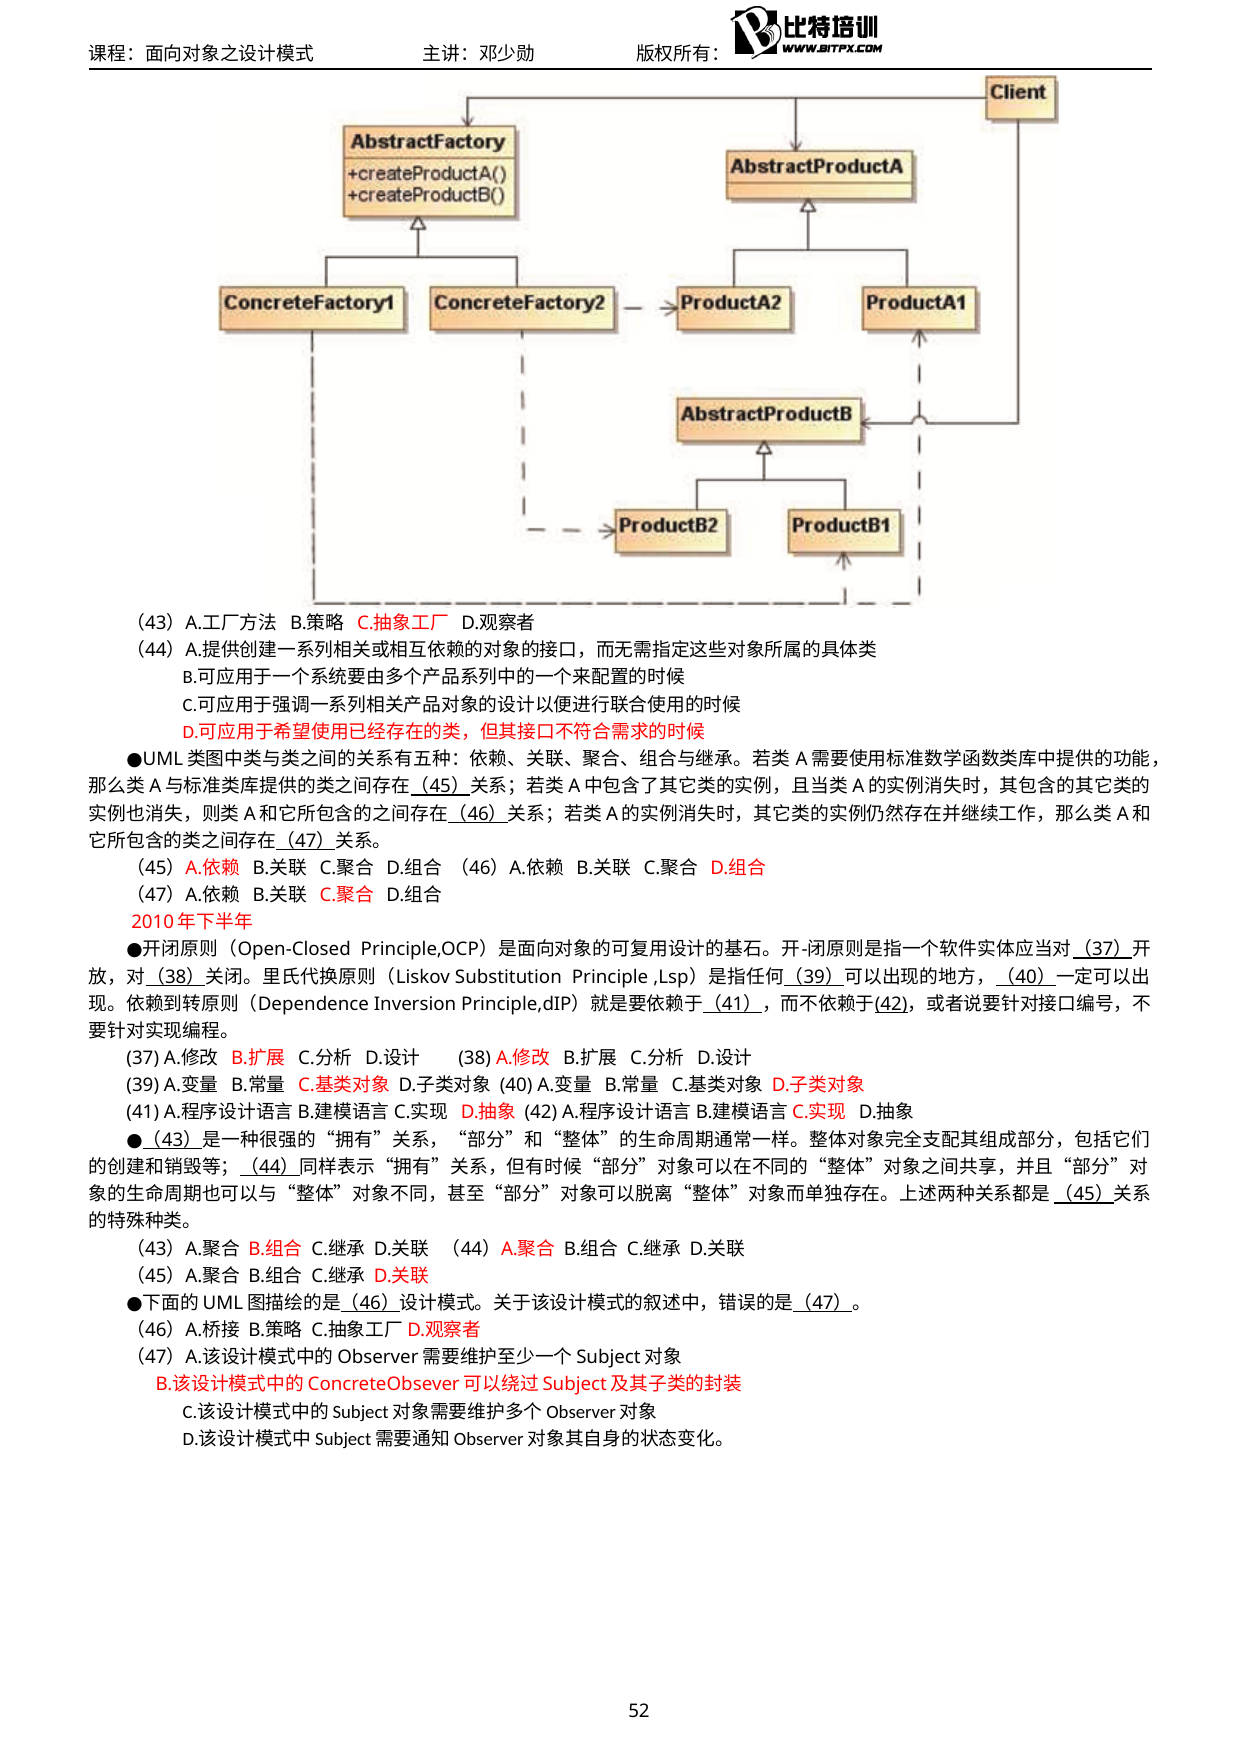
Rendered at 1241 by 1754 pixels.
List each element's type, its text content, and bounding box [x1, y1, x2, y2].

picture [730, 6, 885, 61]
text (37) A.修改 B.扩展 C.分析 D.设计 (38) A.修改 B.扩展 C.分析 D.设计 [89, 1043, 1152, 1070]
text （43）A.工厂方法 B.策略 C.抽象工厂 D.观察者 [89, 608, 1152, 635]
text （43）A.聚合 B.组合 C.继承 D.关联 （44）A.聚合 B.组合 C.继承 D.关联 [89, 1233, 1152, 1260]
text （44）A.提供创建一系列相关或相互依赖的对象的接口，而无需指定这些对象所属的具体类 [89, 635, 1152, 662]
text ●下面的UML图描绘的是（46）设计模式。关于该设计模式的叙述中，错误的是（47）。 [89, 1287, 1152, 1315]
subtitle 2010年下半年 [89, 907, 1152, 934]
text D.可应用于希望使用已经存在的类，但其接口不符合需求的时候 [89, 717, 1152, 744]
text C.可应用于强调一系列相关产品对象的设计以便进行联合使用的时候 [89, 689, 1152, 717]
text ●UML类图中类与类之间的关系有五种：依赖、关联、聚合、组合与继承。若类A需要使用标准数学函数类库中提供的功能，那么类A与标准类库提供的类之间存在（45）关系；若类A中包含了其它类的实例，且当类A的实例消失时，其包含的其它类的实例也消失，则类A和它所包含的之间存在（46）关系；若类A的实例消失时，其它类的实例仍然存在并继续工作，那么类A和它所包含的类之间存在（47）关系。 [89, 744, 1152, 852]
text （45）A.依赖 B.关联 C.聚合 D.组合 （46）A.依赖 B.关联 C.聚合 D.组合 [89, 852, 1152, 880]
picture [216, 75, 1062, 608]
text (39) A.变量 B.常量 C.基类对象 D.子类对象 (40) A.变量 B.常量 C.基类对象 D.子类对象 [89, 1070, 1152, 1097]
text （47）A.该设计模式中的Observer需要维护至少一个Subject对象 [89, 1342, 1152, 1369]
text （46）A.桥接 B.策略 C.抽象工厂 D.观察者 [89, 1315, 1152, 1342]
text D.该设计模式中Subject需要通知Observer对象其自身的状态变化。 [89, 1423, 1152, 1451]
text C.该设计模式中的Subject对象需要维护多个Observer对象 [89, 1396, 1152, 1423]
text ●开闭原则（Open-Closed Principle,OCP）是面向对象的可复用设计的基石。开-闭原则是指一个软件实体应当对（37）开放，对（38）关闭。里氏代换原则（Liskov Substitution Principle ,Lsp）是指任何（39）可以出现的地方，（40）一定可以出现。依赖到转原则（Dependence Inversion Principle,dIP）就是要依赖于（41），而不依赖于(42)，或者说要针对接口编号，不要针对实现编程。 [89, 934, 1152, 1043]
text ●（43）是一种很强的“拥有”关系，“部分”和“整体”的生命周期通常一样。整体对象完全支配其组成部分，包括它们的创建和销毁等；（44）同样表示“拥有”关系，但有时候“部分”对象可以在不同的“整体”对象之间共享，并且“部分”对象的生命周期也可以与“整体”对象不同，甚至“部分”对象可以脱离“整体”对象而单独存在。上述两种关系都是（45）关系的特殊种类。 [89, 1124, 1152, 1233]
text (41) A.程序设计语言 B.建模语言 C.实现 D.抽象 (42) A.程序设计语言 B.建模语言 C.实现 D.抽象 [89, 1097, 1152, 1124]
text （47）A.依赖 B.关联 C.聚合 D.组合 [89, 880, 1152, 907]
text B.可应用于一个系统要由多个产品系列中的一个来配置的时候 [89, 662, 1152, 689]
text （45）A.聚合 B.组合 C.继承 D.关联 [89, 1260, 1152, 1287]
text B.该设计模式中的ConcreteObsever可以绕过Subject及其子类的封装 [89, 1369, 1152, 1396]
